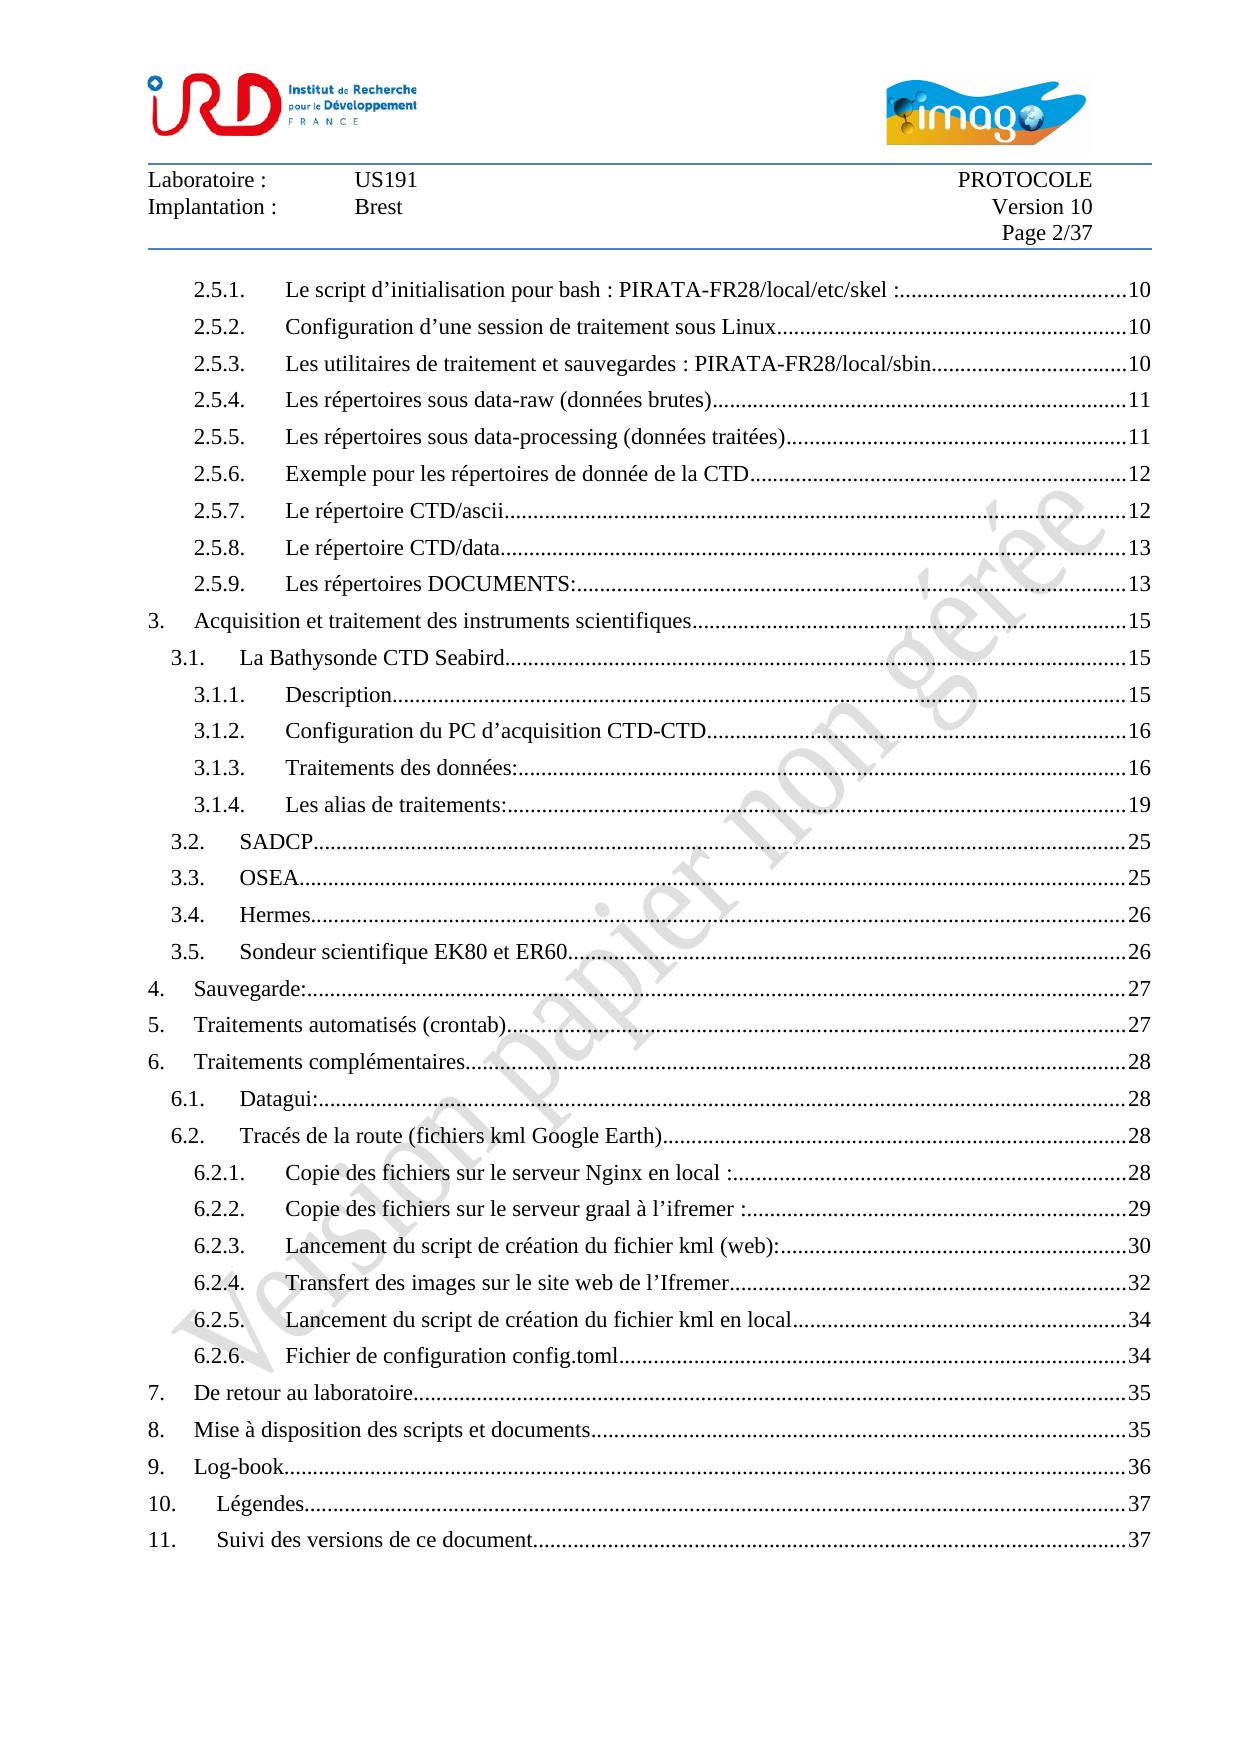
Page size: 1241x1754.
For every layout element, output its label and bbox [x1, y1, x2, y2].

picture [147, 73, 417, 136]
picture [877, 73, 1093, 155]
